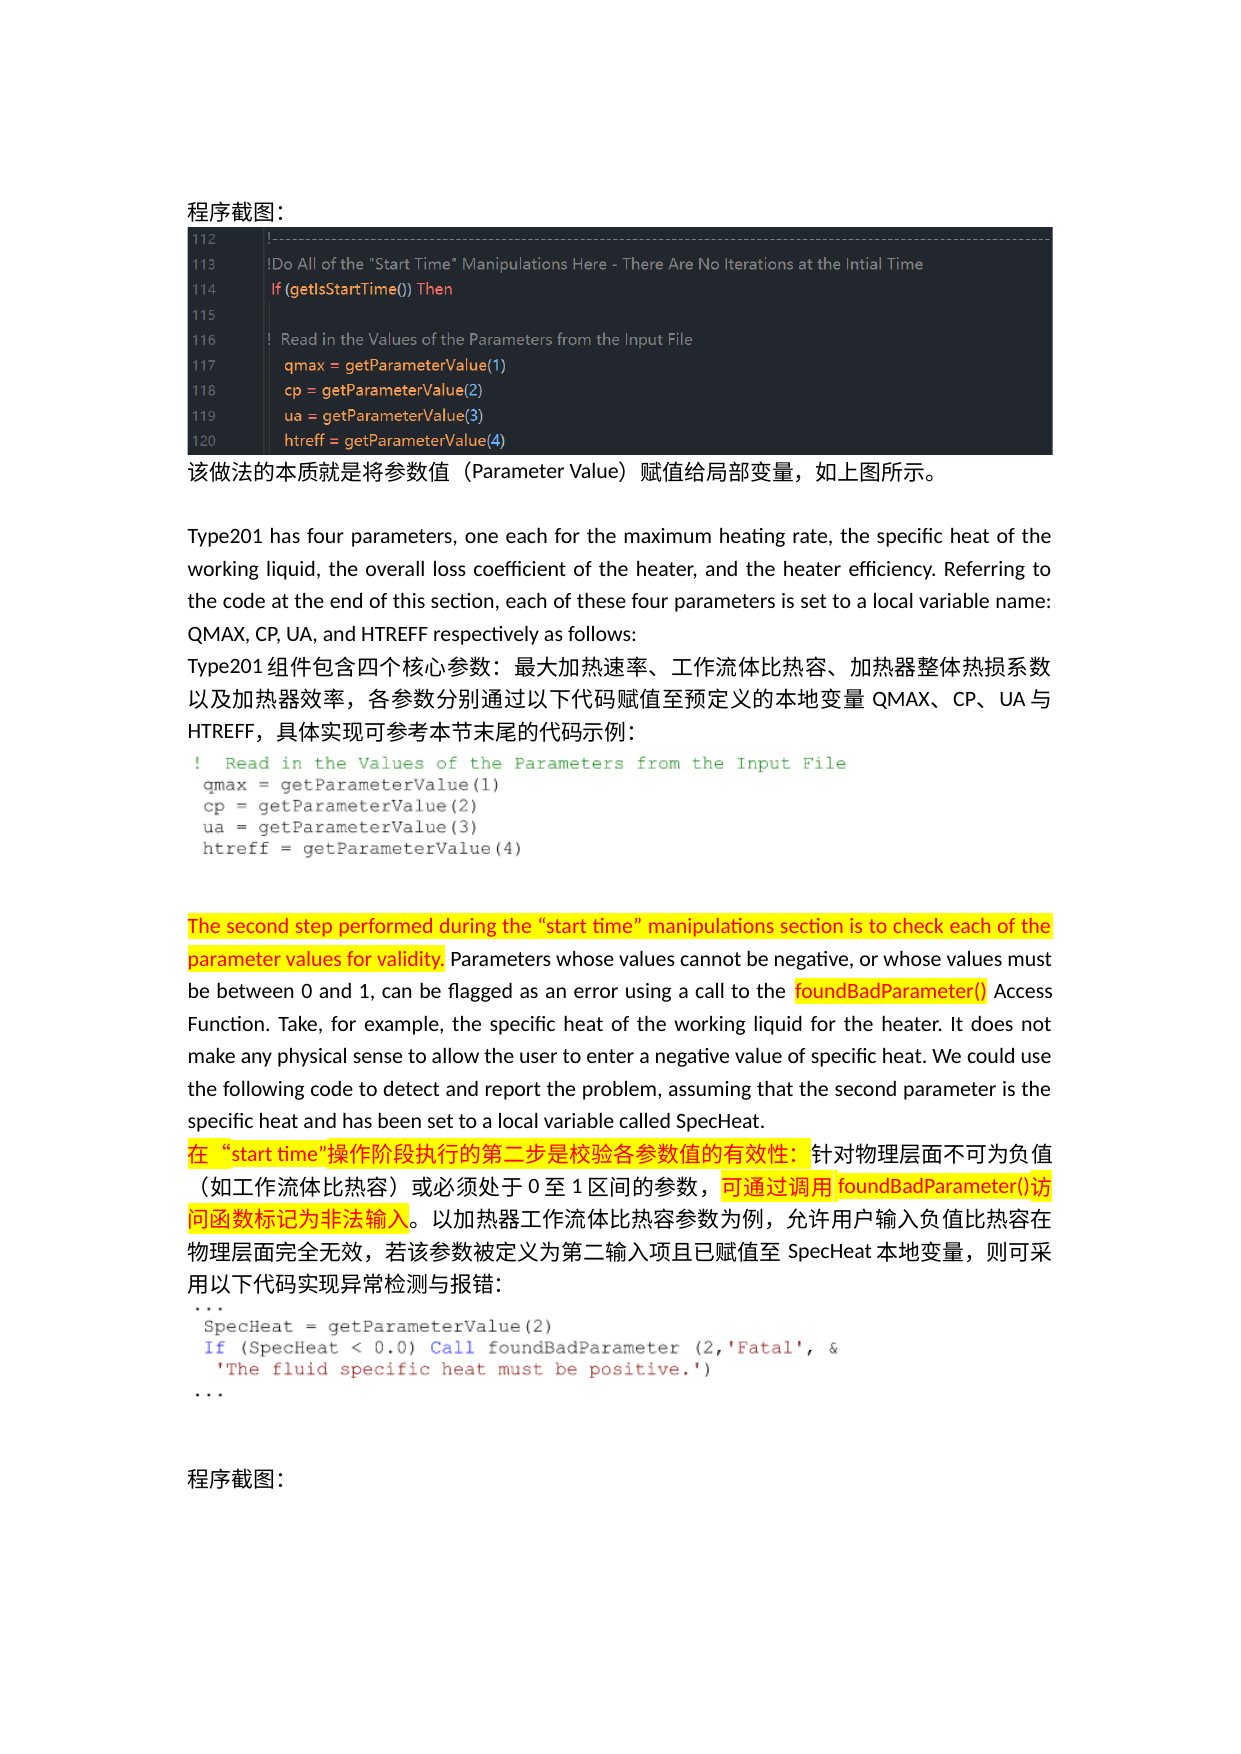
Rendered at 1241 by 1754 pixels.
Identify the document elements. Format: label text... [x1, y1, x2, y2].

text 该做法的本质就是将参数值（Parameter Value）赋值给局部变量，如上图所示。 [187, 455, 1053, 487]
text 程序截图： [187, 1462, 1053, 1494]
picture [187, 1299, 860, 1406]
text 程序截图： [187, 194, 1053, 227]
picture [187, 747, 864, 866]
text 在“start time”操作阶段执行的第二步是校验各参数值的有效性：针对物理层面不可为负值（如工作流体比热容）或必须处于0至1区间的参数，可通过调用foundBadParameter()访问函数标记为非法输入。以加热器工作流体比热容参数为例，允许用户输入负值比热容在物理层面完全无效，若该参数被定义为第二输入项且已赋值至SpecHeat本地变量，则可采用以下代码实现异常检测与报错： [187, 1137, 1053, 1299]
text The second step performed during the “start time” manipulations section is to check each of the parameter values for validity. Parameters whose values cannot be negative, or whose values must be between 0 and 1, can be flagged as an error using a call to the foundBadParameter() Access Function. Take, for example, the specific heat of the working liquid for the heater. It does not make any physical sense to allow the user to enter a negative value of specific heat. We could use the following code to detect and report the problem, assuming that the second parameter is the specific heat and has been set to a local variable called SpecHeat. [187, 921, 1053, 1137]
picture [187, 227, 1053, 455]
text Type201 has four parameters, one each for the maximum heating rate, the specific heat of the working liquid, the overall loss coefficient of the heater, and the heater efficiency. Referring to the code at the end of this section, each of these four parameters is set to a local variable name: QMAX, CP, UA, and HTREFF respectively as follows: [187, 519, 1053, 649]
text Type201组件包含四个核心参数：最大加热速率、工作流体比热容、加热器整体热损系数以及加热器效率，各参数分别通过以下代码赋值至预定义的本地变量QMAX、CP、UA与HTREFF，具体实现可参考本节末尾的代码示例： [187, 649, 1053, 747]
